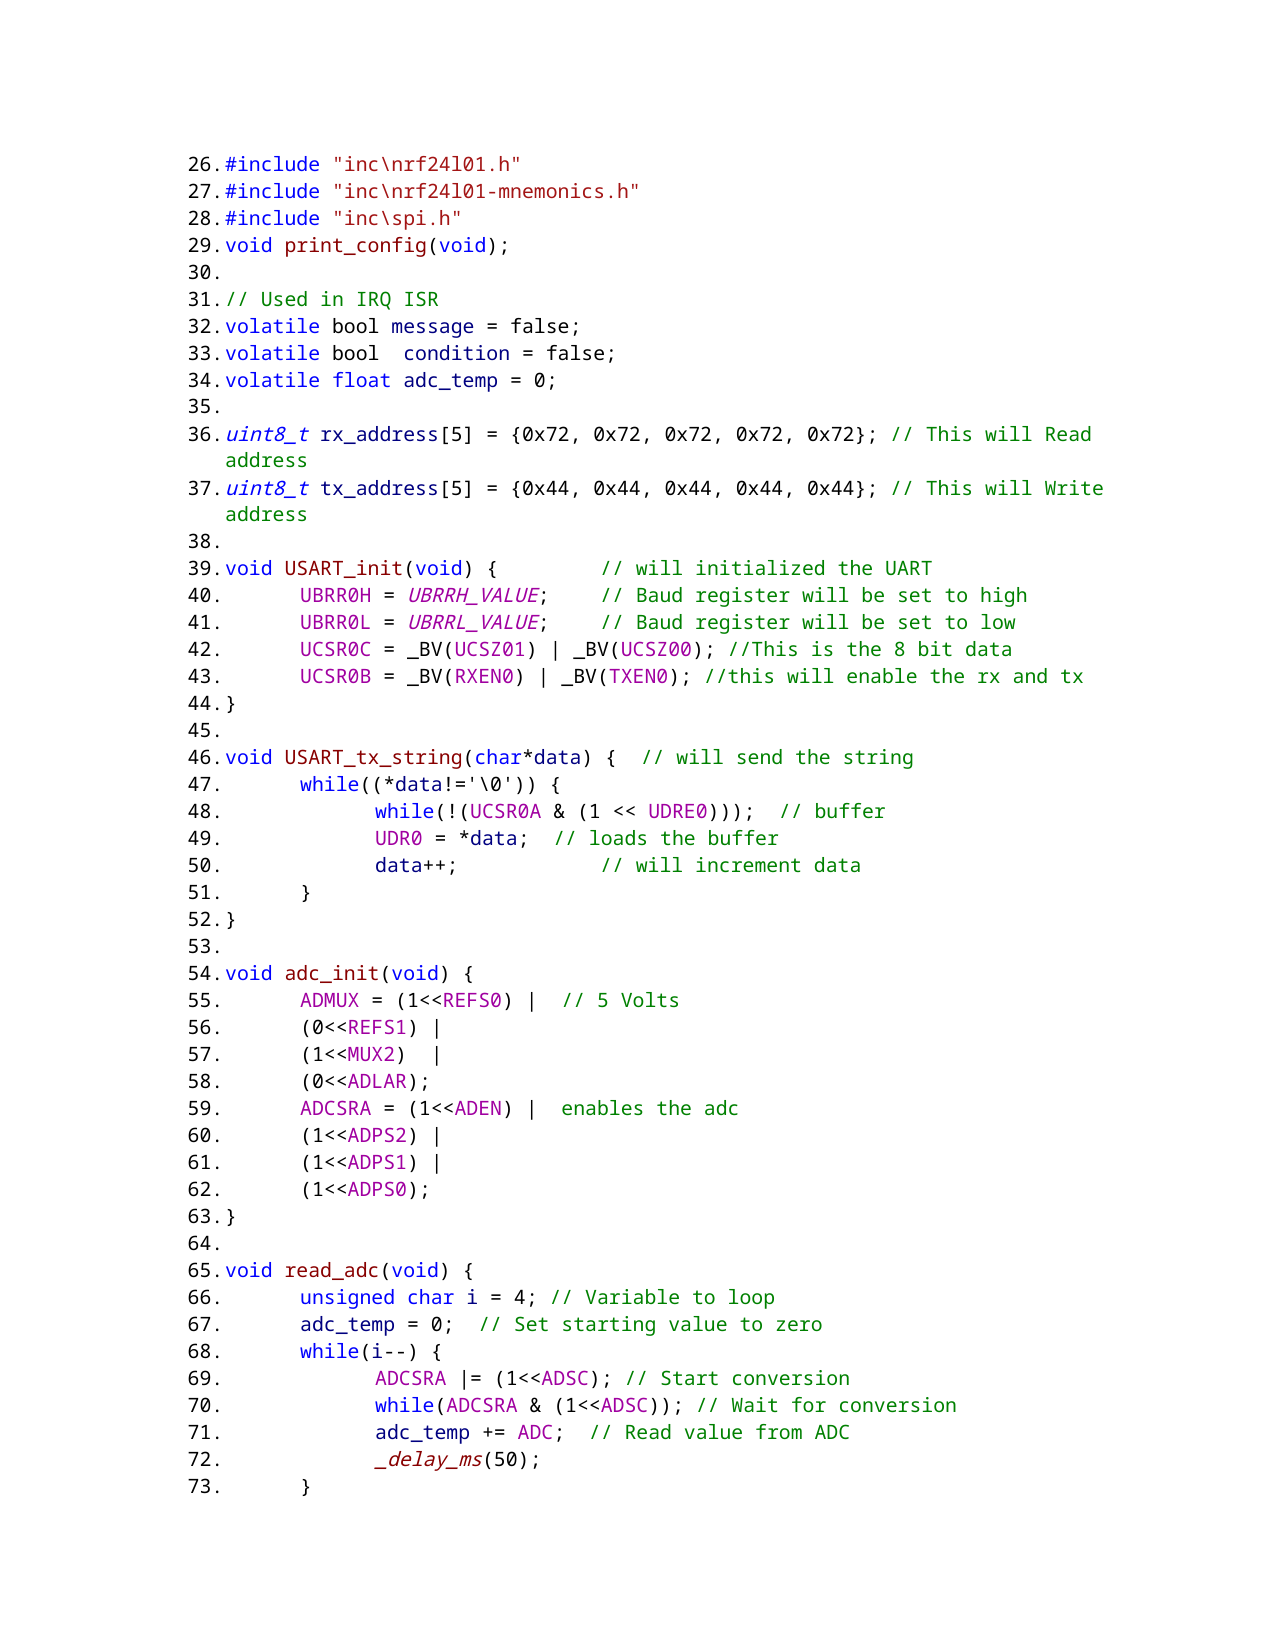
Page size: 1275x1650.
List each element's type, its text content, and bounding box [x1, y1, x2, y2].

list } [187, 878, 1125, 905]
list (0<<ADLAR); [187, 1067, 1125, 1094]
list adc_temp += ADC; // Read value from ADC [187, 1418, 1125, 1445]
list while((*data!='\0')) { [187, 771, 1125, 797]
list while(i--) { [187, 1337, 1125, 1364]
list #include "inc\nrf24l01.h" [187, 150, 1125, 177]
list (1<<ADPS0); [187, 1175, 1125, 1202]
list ADCSRA = (1<<ADEN) | enables the adc [187, 1094, 1125, 1121]
list } [187, 1202, 1125, 1229]
list (1<<ADPS1) | [187, 1148, 1125, 1175]
list #include "inc\nrf24l01-mnemonics.h" [187, 177, 1125, 204]
list ADMUX = (1<<REFS0) | // 5 Volts [187, 986, 1125, 1013]
list #include "inc\spi.h" [187, 204, 1125, 231]
list UBRR0H = UBRRH_VALUE; // Baud register will be set to high [187, 582, 1125, 609]
list (0<<REFS1) | [187, 1013, 1125, 1040]
list UBRR0L = UBRRL_VALUE; // Baud register will be set to low [187, 609, 1125, 636]
list void print_config(void); [187, 231, 1125, 258]
list } [187, 905, 1125, 932]
list uint8_t tx_address[5] = {0x44, 0x44, 0x44, 0x44, 0x44}; // This will Write address [187, 474, 1125, 528]
list } [187, 1472, 1125, 1499]
list UCSR0C = _BV(UCSZ01) | _BV(UCSZ00); //This is the 8 bit data [187, 636, 1125, 663]
list void USART_init(void) { // will initialized the UART [187, 555, 1125, 582]
list unsigned char i = 4; // Variable to loop [187, 1283, 1125, 1310]
list (1<<ADPS2) | [187, 1121, 1125, 1148]
list adc_temp = 0; // Set starting value to zero [187, 1310, 1125, 1337]
list // Used in IRQ ISR [187, 285, 1125, 312]
list _delay_ms(50); [187, 1445, 1125, 1472]
list while(!(UCSR0A & (1 << UDRE0))); // buffer [187, 797, 1125, 824]
list while(ADCSRA & (1<<ADSC)); // Wait for conversion [187, 1391, 1125, 1418]
list volatile bool condition = false; [187, 339, 1125, 366]
list void USART_tx_string(char*data) { // will send the string [187, 743, 1125, 771]
list ADCSRA |= (1<<ADSC); // Start conversion [187, 1364, 1125, 1391]
list (1<<MUX2) | [187, 1040, 1125, 1067]
list data++; // will increment data [187, 851, 1125, 878]
list uint8_t rx_address[5] = {0x72, 0x72, 0x72, 0x72, 0x72}; // This will Read address [187, 420, 1125, 474]
list volatile float adc_temp = 0; [187, 366, 1125, 393]
list volatile bool message = false; [187, 312, 1125, 339]
list void read_adc(void) { [187, 1256, 1125, 1283]
list UDR0 = *data; // loads the buffer [187, 824, 1125, 851]
list void adc_init(void) { [187, 959, 1125, 986]
list UCSR0B = _BV(RXEN0) | _BV(TXEN0); //this will enable the rx and tx [187, 663, 1125, 689]
list } [187, 689, 1125, 717]
